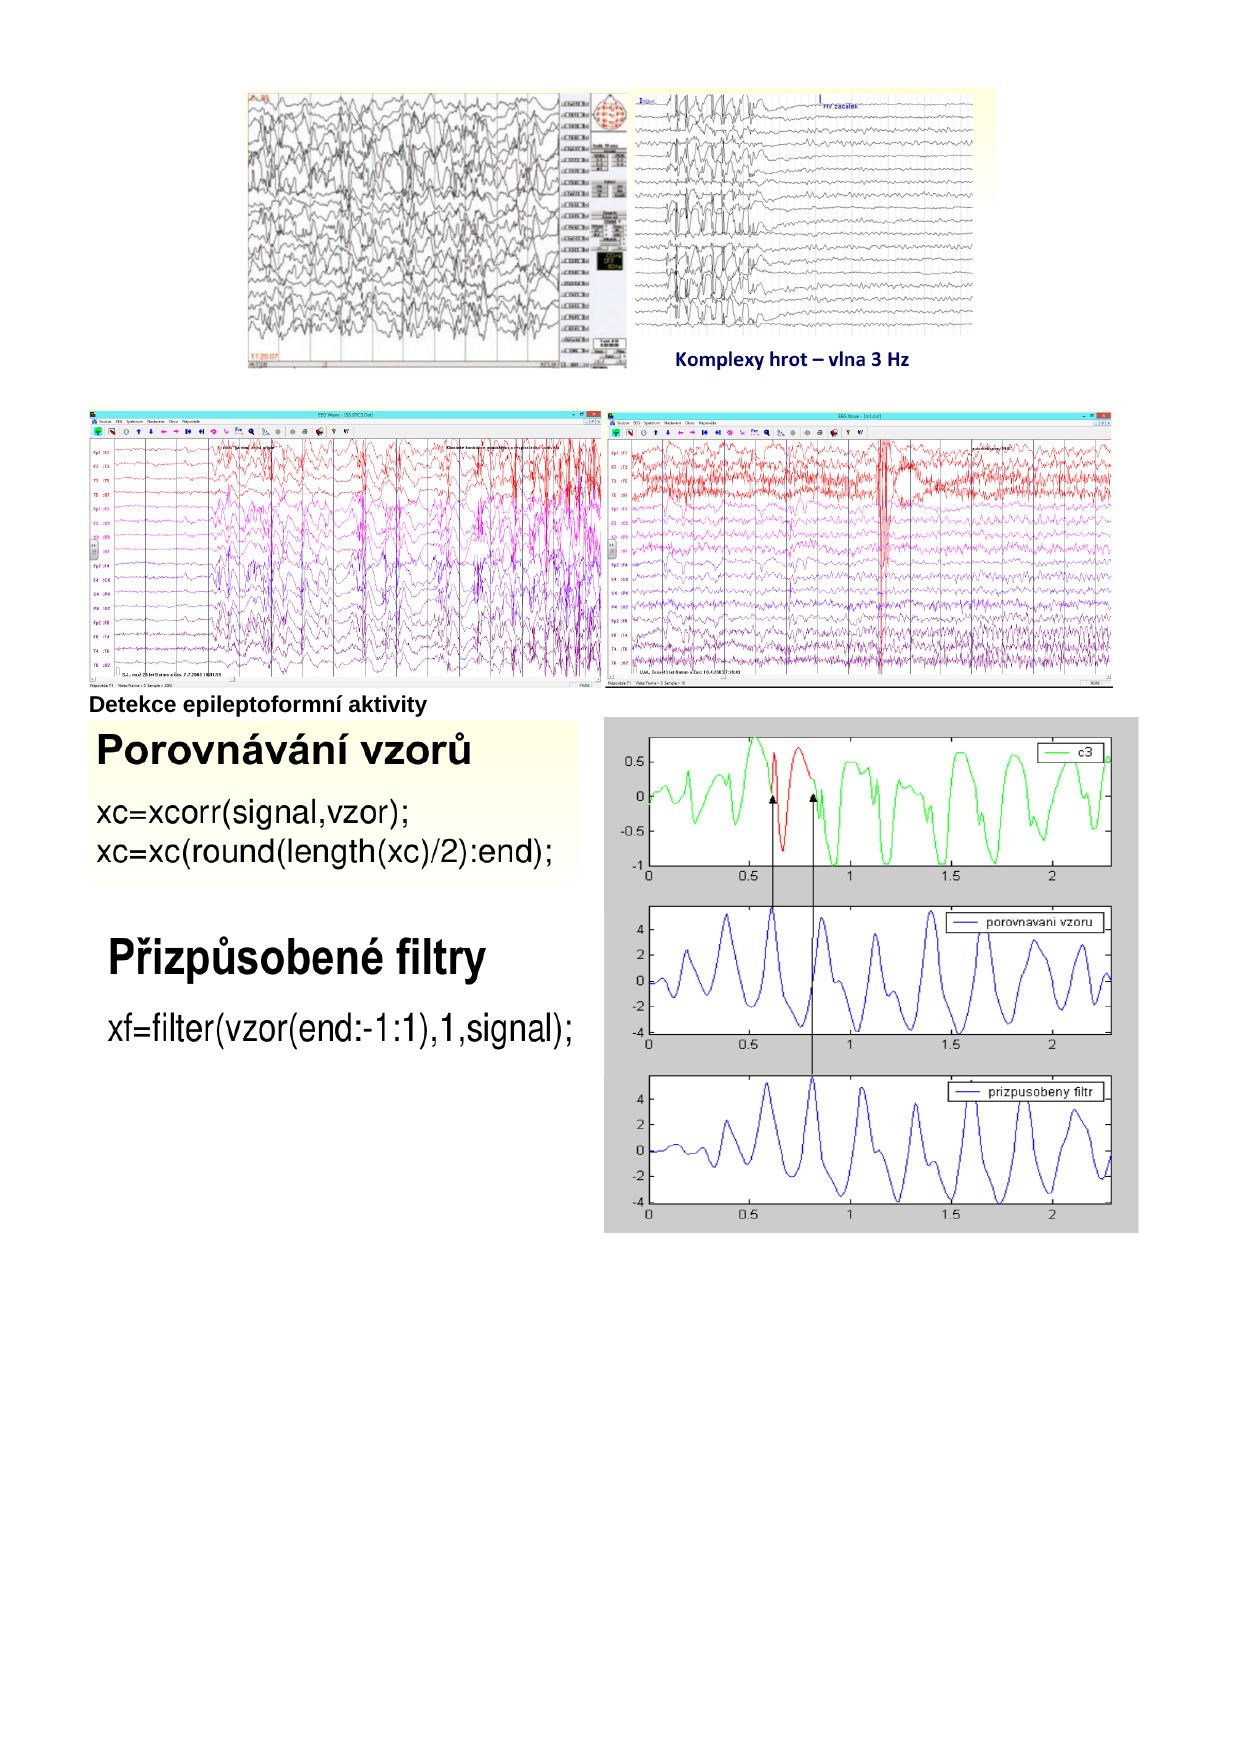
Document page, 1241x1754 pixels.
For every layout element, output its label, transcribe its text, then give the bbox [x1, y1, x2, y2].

picture [91, 717, 1139, 1233]
picture [88, 721, 578, 891]
picture [243, 88, 997, 374]
text Detekce epileptoformní aktivity [88, 691, 1152, 718]
picture [88, 407, 1113, 688]
